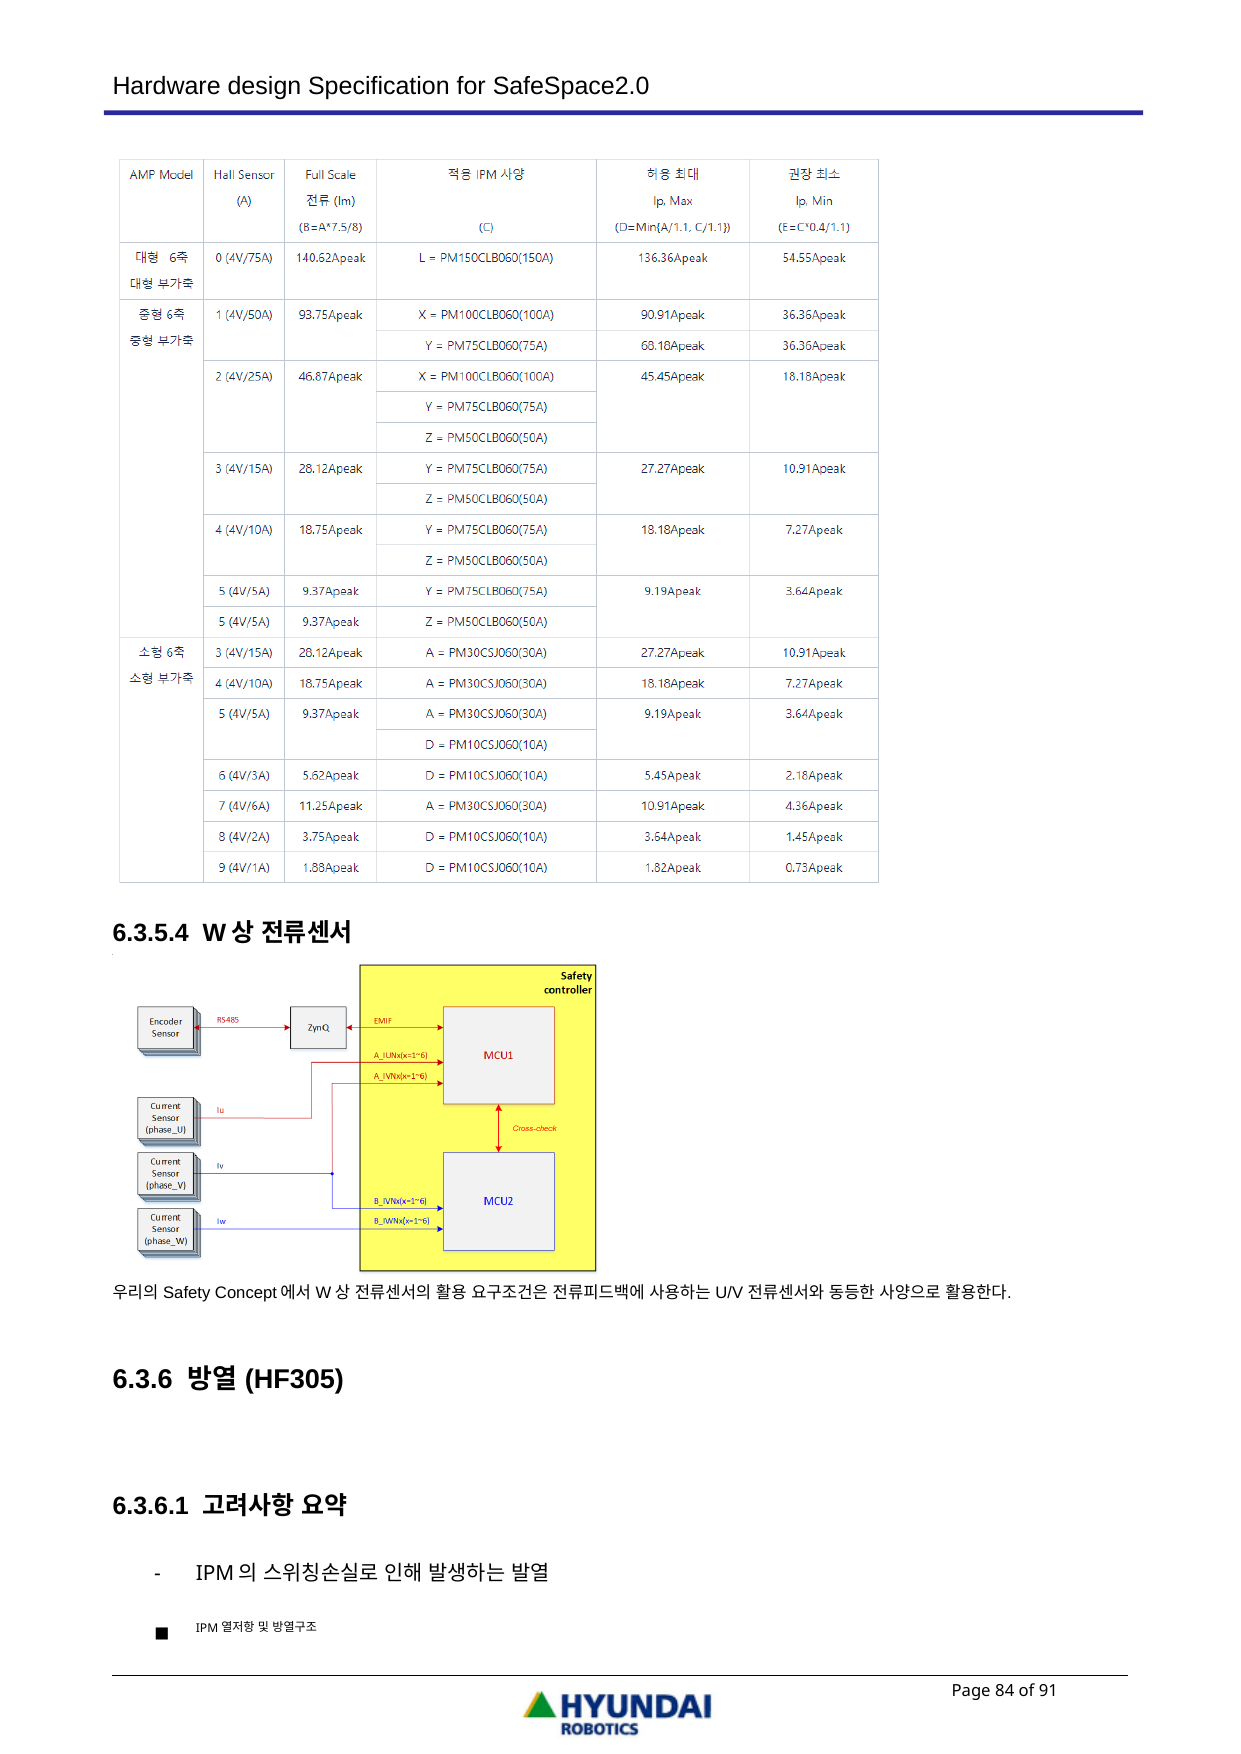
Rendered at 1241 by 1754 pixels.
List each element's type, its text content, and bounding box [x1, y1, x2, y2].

subtitle 고려사항 요약 [112, 1485, 1128, 1521]
list IPM의 스위칭손실로 인해 발생하는 발열 [154, 1556, 1128, 1587]
picture [112, 152, 885, 887]
text 우리의 Safety Concept에서 W상 전류센서의 활용 요구조건은 전류피드백에 사용하는 U/V 전류센서와 동등한 사양으로 활용한다. [112, 1279, 1128, 1303]
subtitle W상 전류센서 [112, 912, 1128, 948]
picture [112, 954, 599, 1280]
picture [520, 1683, 721, 1739]
subtitle 방열 (HF305) [112, 1357, 1128, 1396]
list IPM 열저항 및 방열구조 [154, 1615, 1128, 1648]
